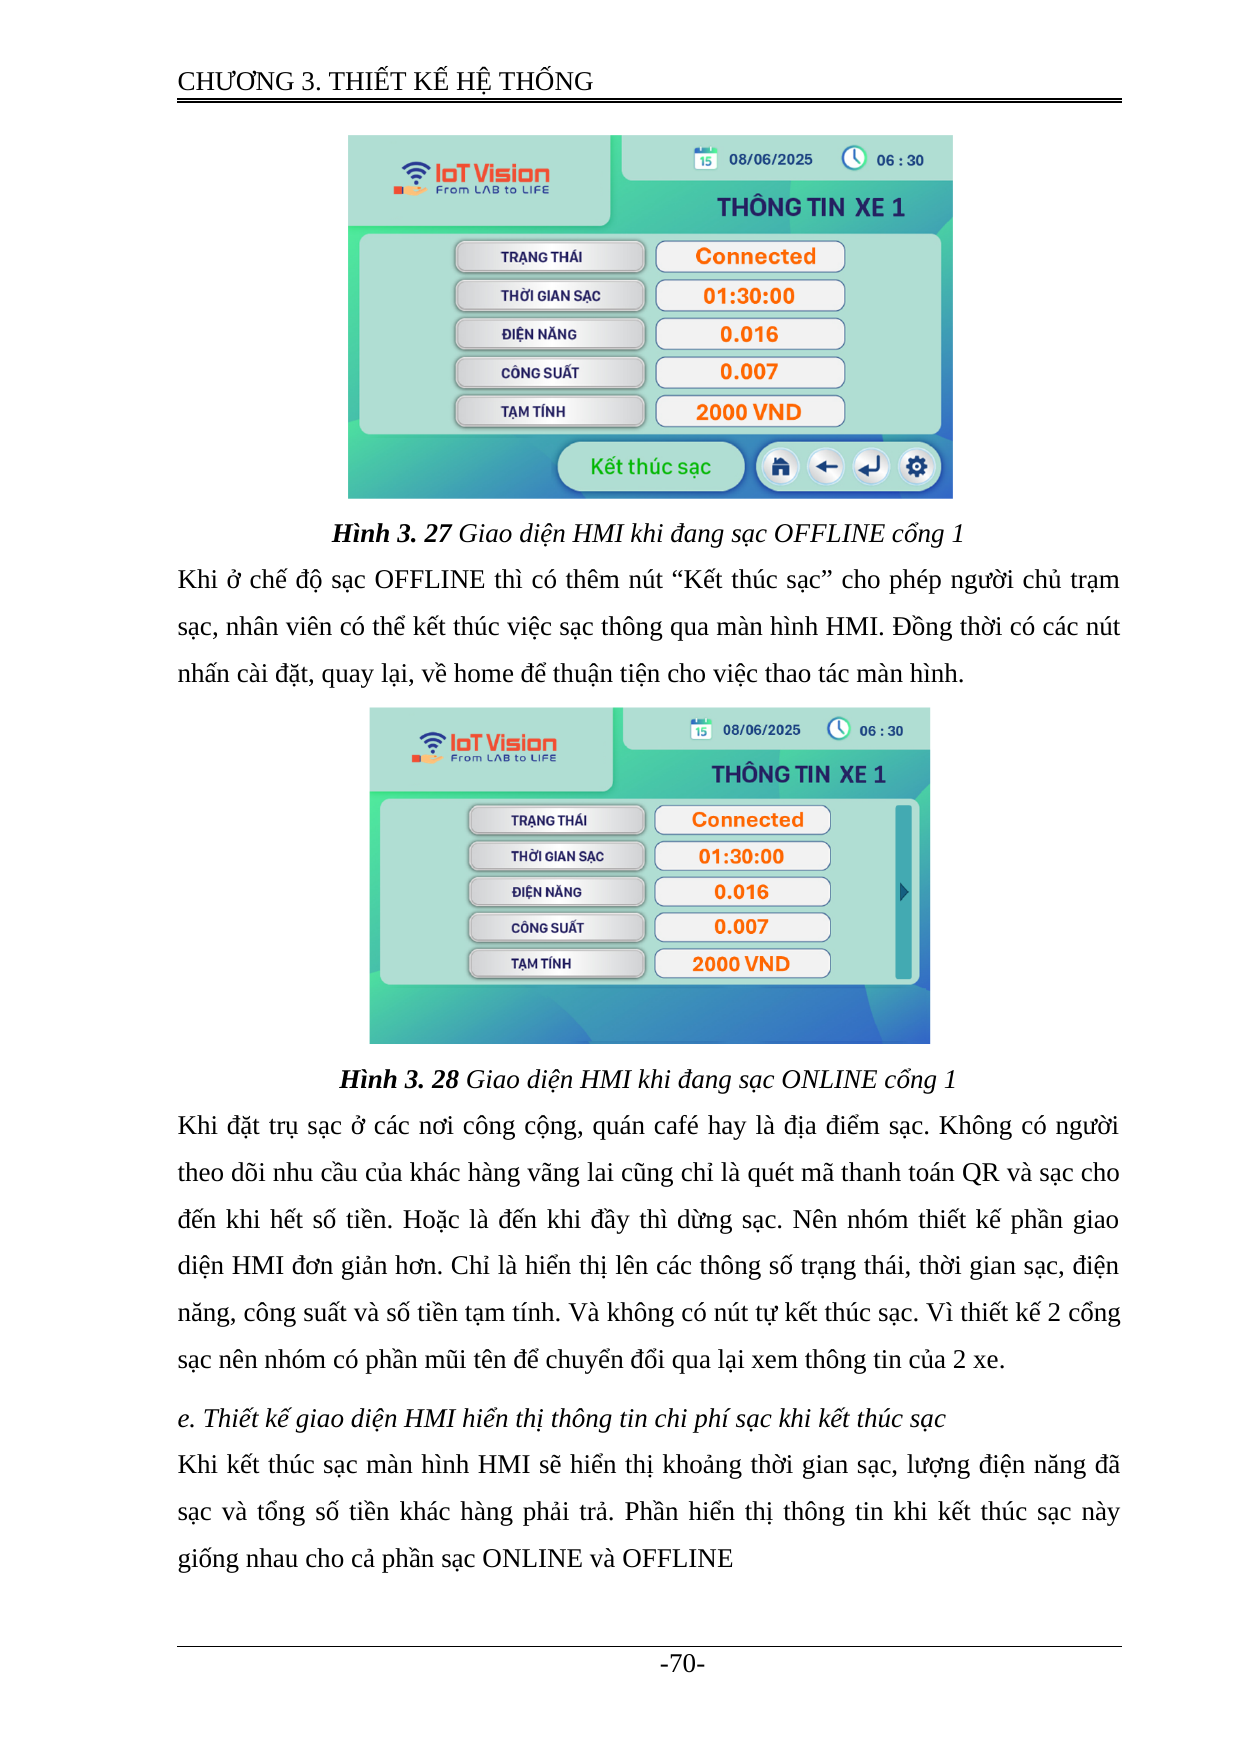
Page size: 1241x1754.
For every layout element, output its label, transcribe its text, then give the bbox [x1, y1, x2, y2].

text Khi đặt trụ sạc ở các nơi công cộng, quán café hay là địa điểm sạc. Không có người theo dõi nhu cầu của khác hàng vãng lai cũng chỉ là quét mã thanh toán QR và sạc cho đến khi hết số tiền. Hoặc là đến khi đầy thì dừng sạc. Nên nhóm thiết kế phần giao diện HMI đơn giản hơn. Chỉ là hiển thị lên các thông số trạng thái, thời gian sạc, điện năng, công suất và số tiền tạm tính. Và không có nút tự kết thúc sạc. Vì thiết kế 2 cổng sạc nên nhóm có phần mũi tên để chuyển đổi qua lại xem thông tin của 2 xe. [177, 1109, 1122, 1374]
subtitle Thiết kế giao diện HMI hiển thị thông tin chi phí sạc khi kết thúc sạc [177, 1402, 1122, 1433]
picture [287, 134, 1013, 502]
text Hình 3. 27 Giao diện HMI khi đang sạc OFFLINE cổng 1 [177, 517, 1122, 548]
text Khi ở chế độ sạc OFFLINE thì có thêm nút “Kết thúc sạc” cho phép người chủ trạm sạc, nhân viên có thể kết thúc việc sạc thông qua màn hình HMI. Đồng thời có các nút nhấn cài đặt, quay lại, về home để thuận tiện cho việc thao tác màn hình. [177, 563, 1122, 688]
text Hình 3. 28 Giao diện HMI khi đang sạc ONLINE cổng 1 [177, 1063, 1122, 1094]
text Khi kết thúc sạc màn hình HMI sẽ hiển thị khoảng thời gian sạc, lượng điện năng đã sạc và tổng số tiền khác hàng phải trả. Phần hiển thị thông tin khi kết thúc sạc này giống nhau cho cả phần sạc ONLINE và OFFLINE [177, 1449, 1122, 1573]
picture [313, 703, 986, 1048]
